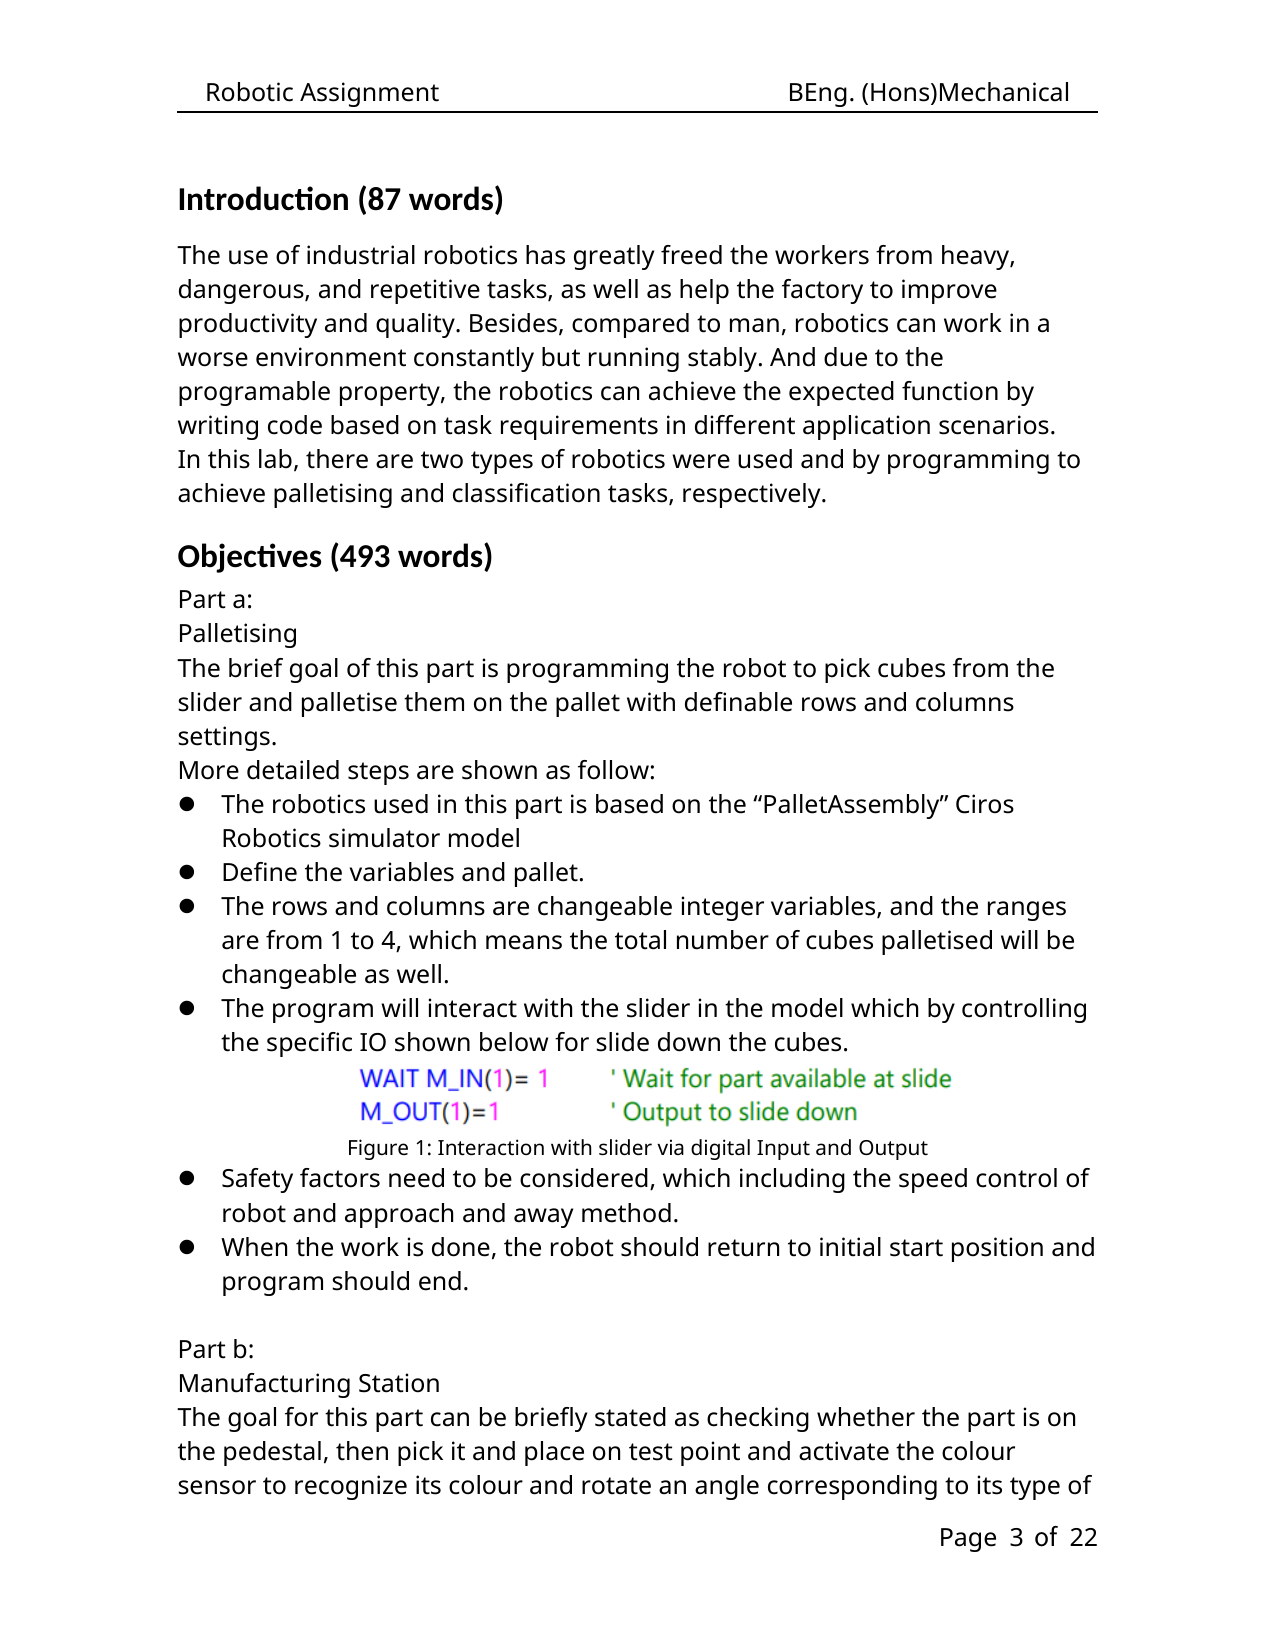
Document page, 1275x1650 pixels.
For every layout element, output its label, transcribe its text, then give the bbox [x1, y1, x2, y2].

text The use of industrial robotics has greatly freed the workers from heavy, dangerous, and repetitive tasks, as well as help the factory to improve productivity and quality. Besides, compared to man, robotics can work in a worse environment constantly but running stably. And due to the programable property, the robotics can achieve the expected function by writing code based on task requirements in different application scenarios. [177, 238, 1098, 442]
list The robotics used in this part is based on the “PalletAssembly” Ciros Robotics simulator model [177, 786, 1098, 854]
list The rows and columns are changeable integer variables, and the ranges are from 1 to 4, which means the total number of cubes palletised will be changeable as well. [177, 889, 1098, 991]
text More detailed steps are shown as follow: [177, 752, 1098, 786]
list The program will interact with the slider in the model which by controlling the specific IO shown below for slide down the cubes. [177, 991, 1098, 1059]
subtitle Objectives (493 words) [177, 535, 1098, 576]
picture [353, 1058, 965, 1133]
text Palletising [177, 616, 1098, 650]
text Part b: [177, 1331, 1098, 1366]
text The brief goal of this part is programming the robot to pick cubes from the slider and palletise them on the pallet with definable rows and columns settings. [177, 650, 1098, 752]
list Define the variables and pallet. [177, 854, 1098, 889]
text In this lab, there are two types of robotics were used and by programming to achieve palletising and classification tasks, respectively. [177, 442, 1098, 510]
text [177, 1399, 1098, 1502]
text Manufacturing Station [177, 1366, 1098, 1399]
text Figure 1: Interaction with slider via digital Input and Output [177, 1133, 1098, 1161]
subtitle Introduction (87 words) [177, 178, 1098, 219]
list When the work is done, the robot should return to initial start position and program should end. [177, 1229, 1098, 1297]
text Part a: [177, 582, 1098, 616]
list Safety factors need to be considered, which including the speed control of robot and approach and away method. [177, 1161, 1098, 1229]
